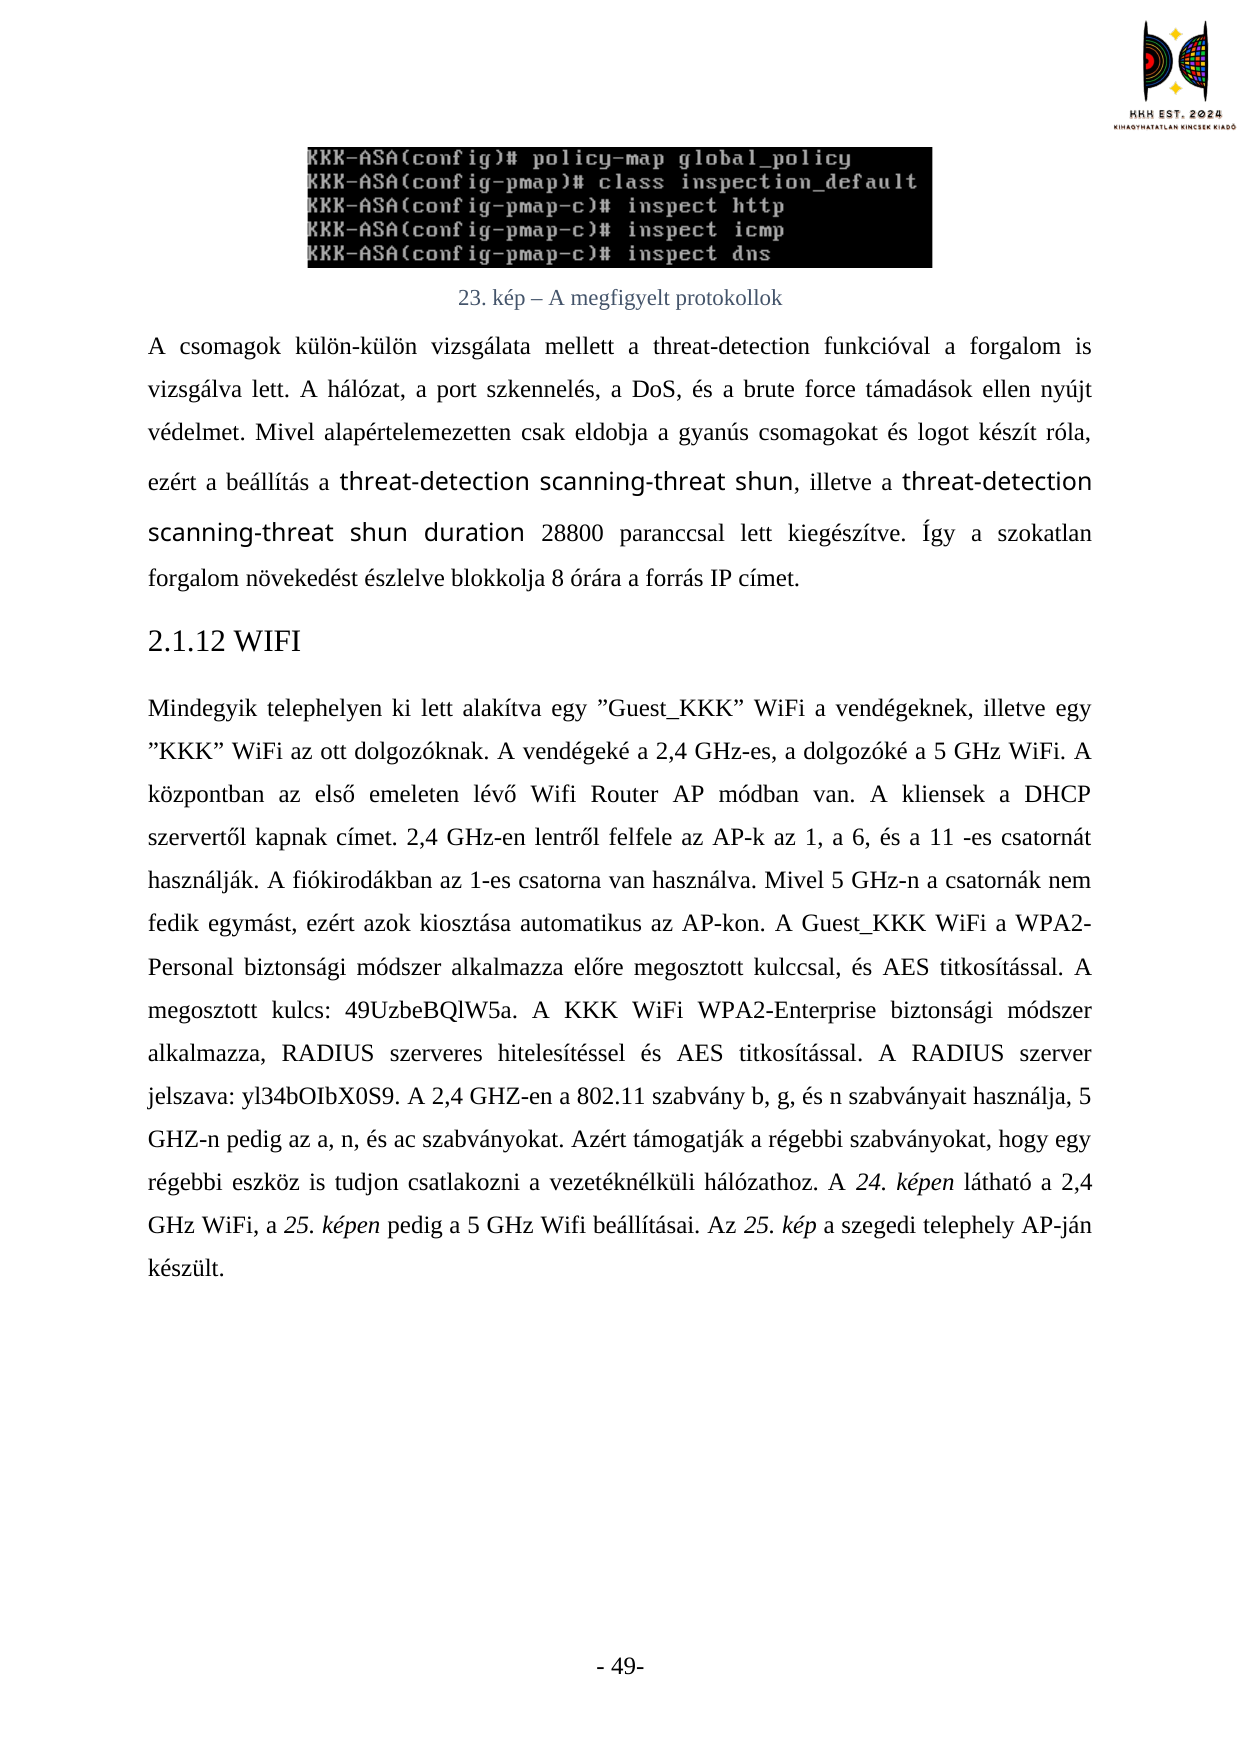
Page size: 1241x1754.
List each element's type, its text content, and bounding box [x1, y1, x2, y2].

picture [307, 147, 933, 268]
picture [1105, 9, 1241, 135]
text 23. kép – A megfigyelt protokollok [148, 284, 1093, 310]
text A csomagok külön-külön vizsgálata mellett a threat-detection funkcióval a forgalom is vizsgálva lett. A hálózat, a port szkennelés, a DoS, és a brute force támadások ellen nyújt védelmet. Mivel alapértelemezetten csak eldobja a gyanús csomagokat és logot készít róla, ezért a beállítás a threat-detection scanning-threat shun, illetve a threat-detection scanning-threat shun duration 28800 paranccsal lett kiegészítve. Így a szokatlan forgalom növekedést észlelve blokkolja 8 órára a forrás IP címet. [148, 331, 1093, 591]
text 2.1.12 WIFI [148, 622, 1093, 658]
text Mindegyik telephelyen ki lett alakítva egy ”Guest_KKK” WiFi a vendégeknek, illetve egy ”KKK” WiFi az ott dolgozóknak. A vendégeké a 2,4 GHz-es, a dolgozóké a 5 GHz WiFi. A központban az első emeleten lévő Wifi Router AP módban van. A kliensek a DHCP szervertől kapnak címet. 2,4 GHz-en lentről felfele az AP-k az 1, a 6, és a 11 -es csatornát használják. A fiókirodákban az 1-es csatorna van használva. Mivel 5 GHz-n a csatornák nem fedik egymást, ezért azok kiosztása automatikus az AP-kon. A Guest_KKK WiFi a WPA2-Personal biztonsági módszer alkalmazza előre megosztott kulccsal, és AES titkosítással. A megosztott kulcs: 49UzbeBQlW5a. A KKK WiFi WPA2-Enterprise biztonsági módszer alkalmazza, RADIUS szerveres hitelesítéssel és AES titkosítással. A RADIUS szerver jelszava: yl34bOIbX0S9. A 2,4 GHZ-en a 802.11 szabvány b, g, és n szabványait használja, 5 GHZ-n pedig az a, n, és ac szabványokat. Azért támogatják a régebbi szabványokat, hogy egy régebbi eszköz is tudjon csatlakozni a vezetéknélküli hálózathoz. A 24. képen látható a 2,4 GHz WiFi, a 25. képen pedig a 5 GHz Wifi beállításai. Az 25. kép a szegedi telephely AP-ján készült. [148, 693, 1093, 1282]
